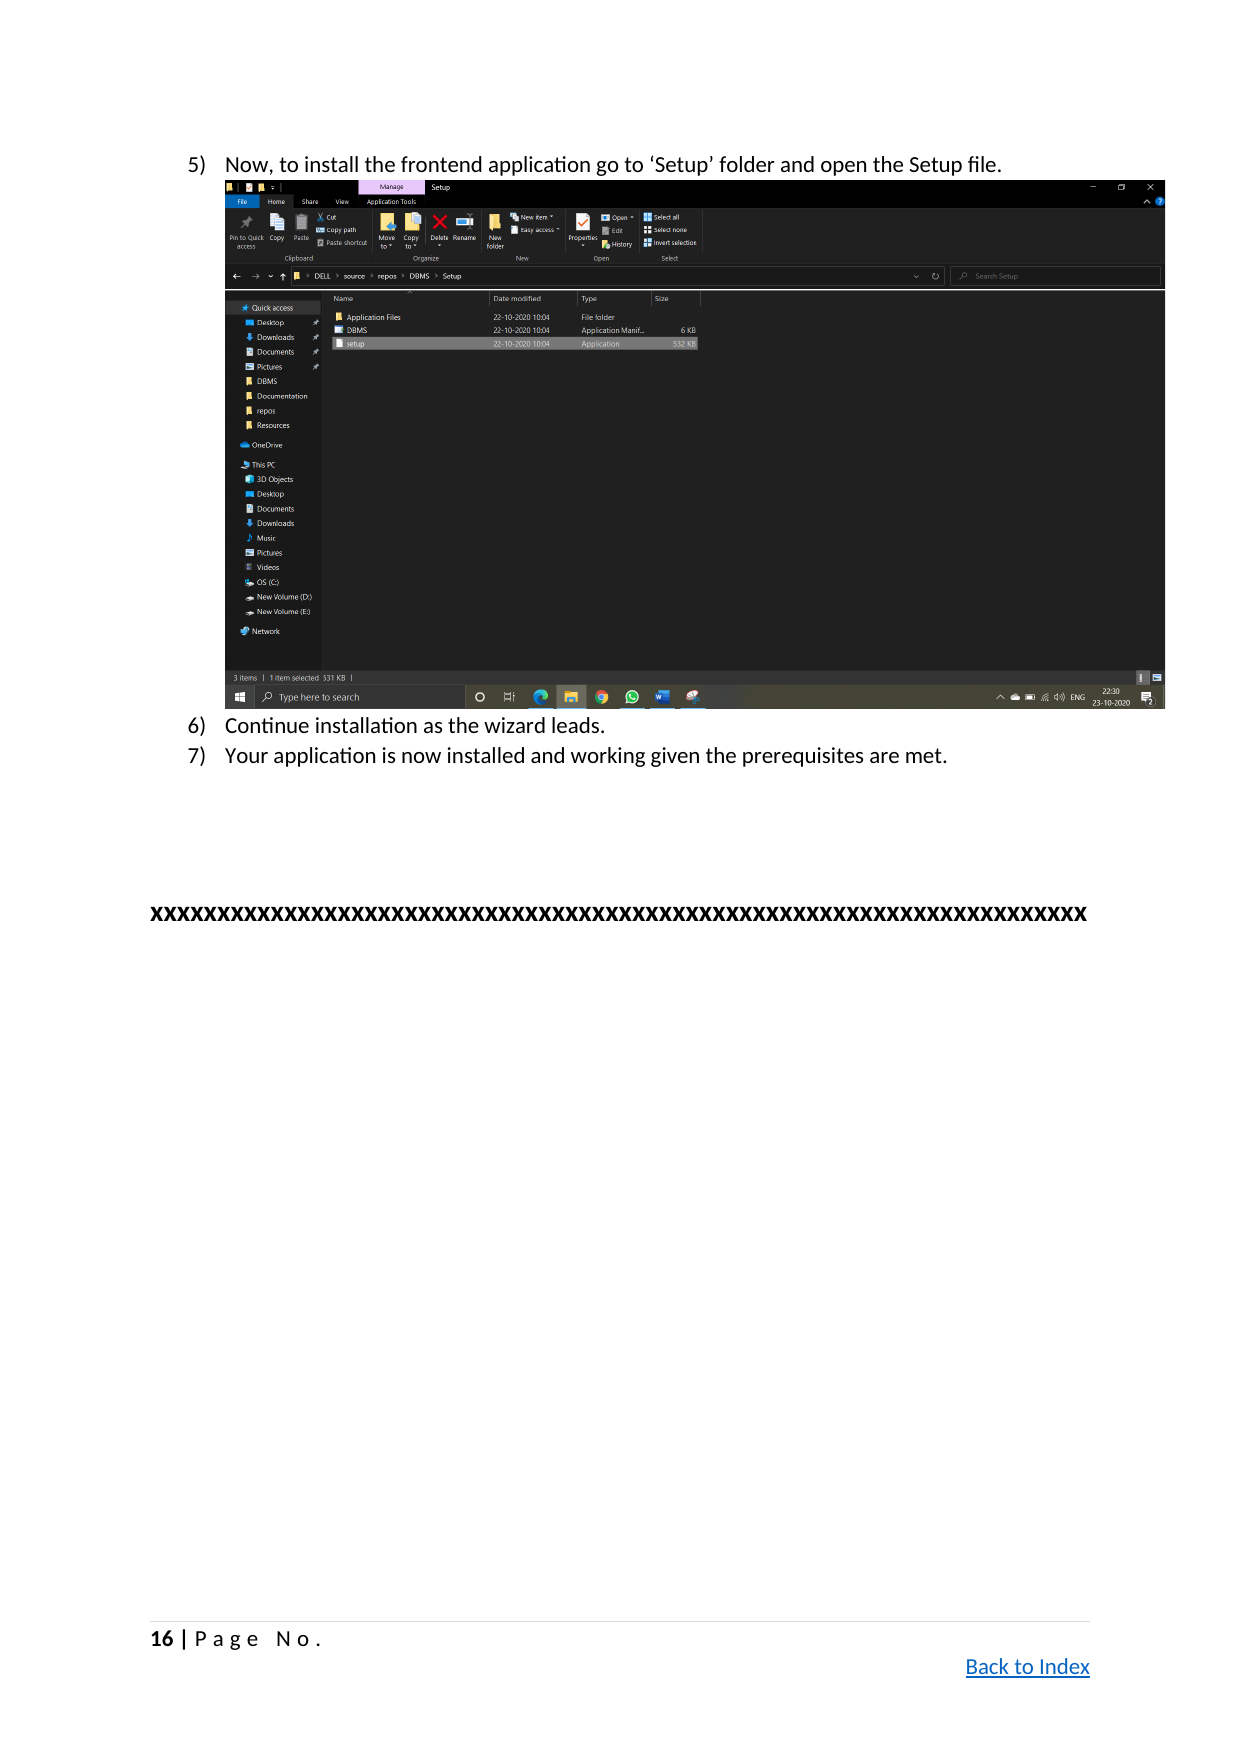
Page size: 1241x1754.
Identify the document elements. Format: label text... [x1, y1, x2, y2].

list Your application is now installed and working given the prerequisites are met. [187, 741, 1090, 769]
list Continue installation as the wizard leads. [187, 711, 1090, 739]
text xxxxxxxxxxxxxxxxxxxxxxxxxxxxxxxxxxxxxxxxxxxxxxxxxxxxxxxxxxxxxxxxxxxxxx [150, 893, 1090, 929]
picture [225, 180, 1166, 709]
